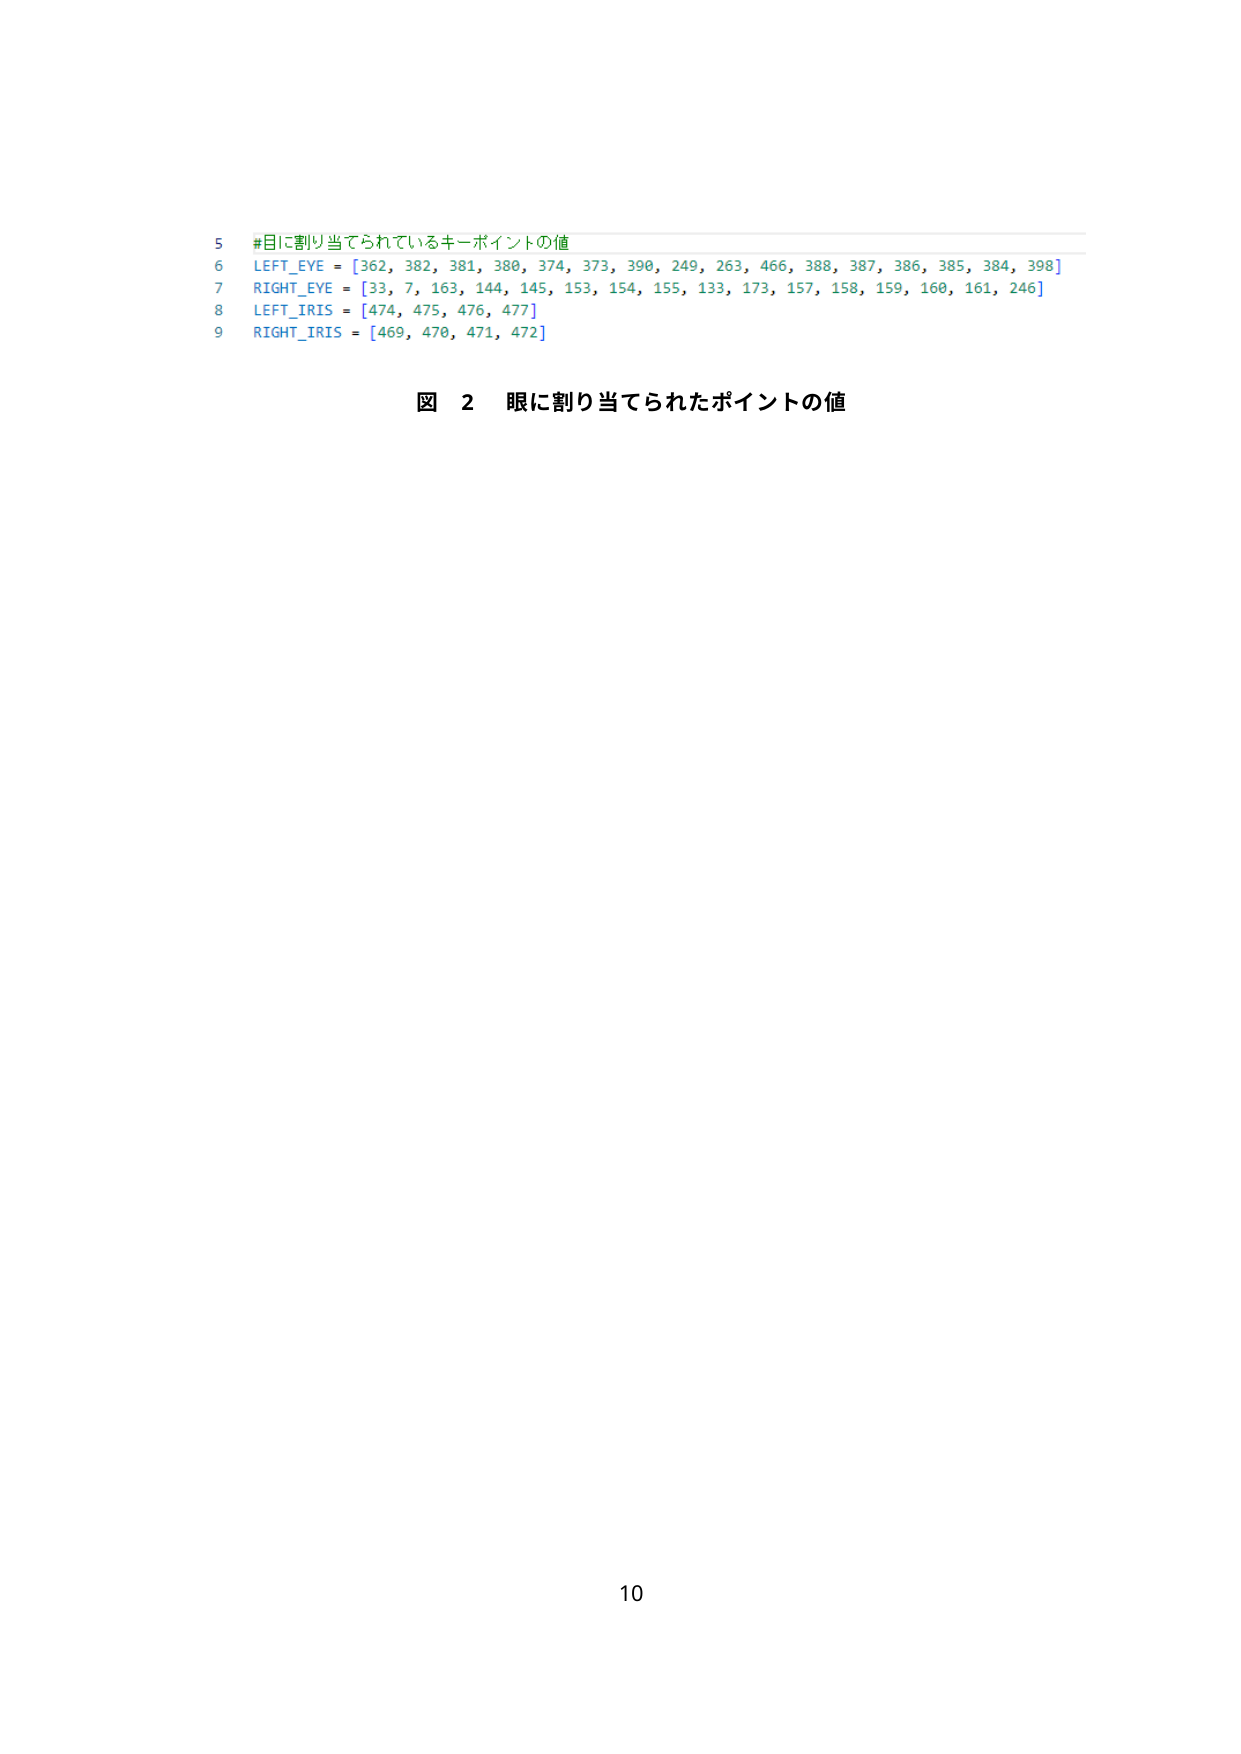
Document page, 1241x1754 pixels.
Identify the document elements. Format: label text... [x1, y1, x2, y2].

picture [200, 229, 1086, 348]
text 図 2 眼に割り当てられたポイントの値 [177, 382, 1063, 419]
